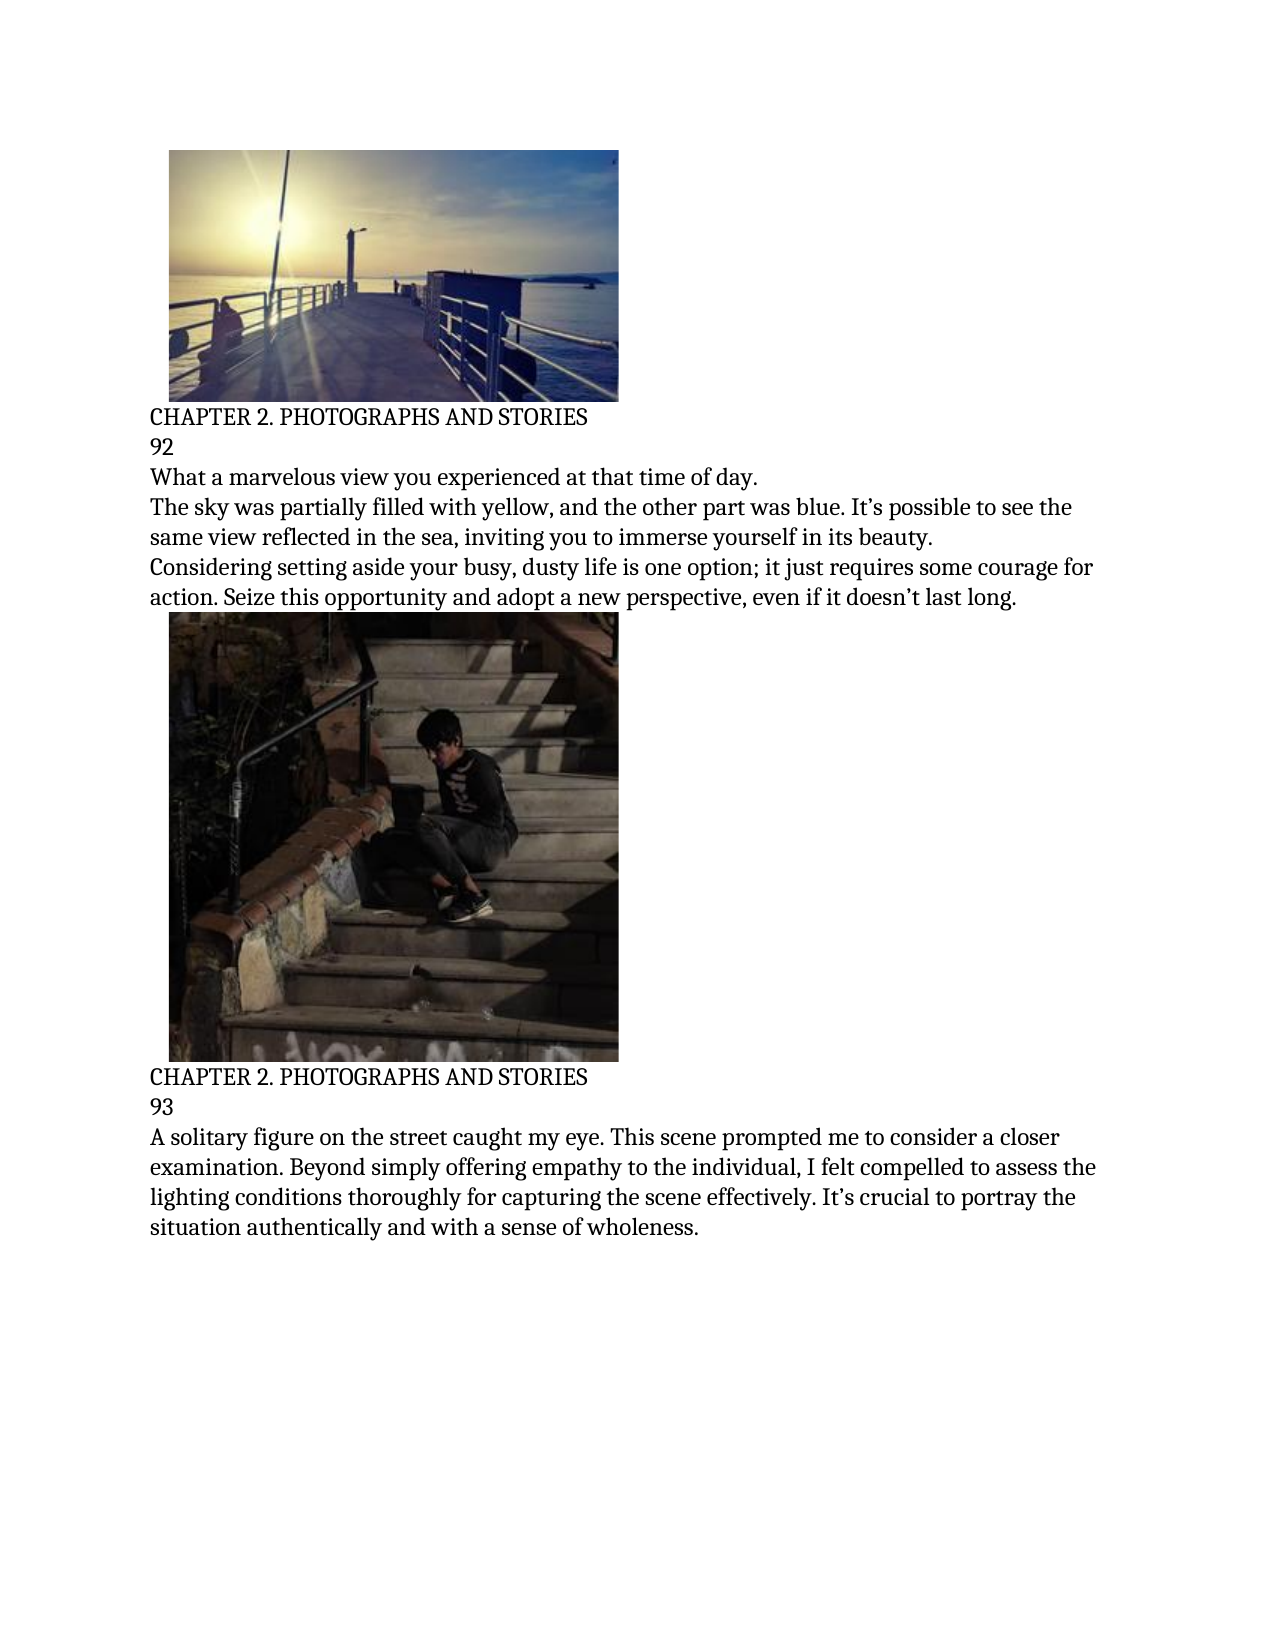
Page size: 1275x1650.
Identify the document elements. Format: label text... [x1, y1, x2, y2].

text A solitary figure on the street caught my eye. This scene prompted me to consider a closer examination. Beyond simply offering empathy to the individual, I felt compelled to assess the lighting conditions thoroughly for capturing the scene effectively. It’s crucial to portray the situation authentically and with a sense of wholeness. [150, 1122, 1125, 1242]
text The sky was partially filled with yellow, and the other part was blue. It’s possible to see the same view reflected in the sea, inviting you to immerse yourself in its beauty. [150, 492, 1125, 552]
picture [168, 612, 619, 1062]
picture [168, 150, 619, 402]
text Considering setting aside your busy, dusty life is one option; it just requires some courage for action. Seize this opportunity and adopt a new perspective, even if it doesn’t last long. [150, 552, 1125, 612]
text CHAPTER 2. PHOTOGRAPHS AND STORIES [150, 402, 1125, 432]
text 93 [150, 1092, 1125, 1122]
text 92 [150, 432, 1125, 462]
text What a marvelous view you experienced at that time of day. [150, 462, 1125, 492]
text CHAPTER 2. PHOTOGRAPHS AND STORIES [150, 1062, 1125, 1092]
